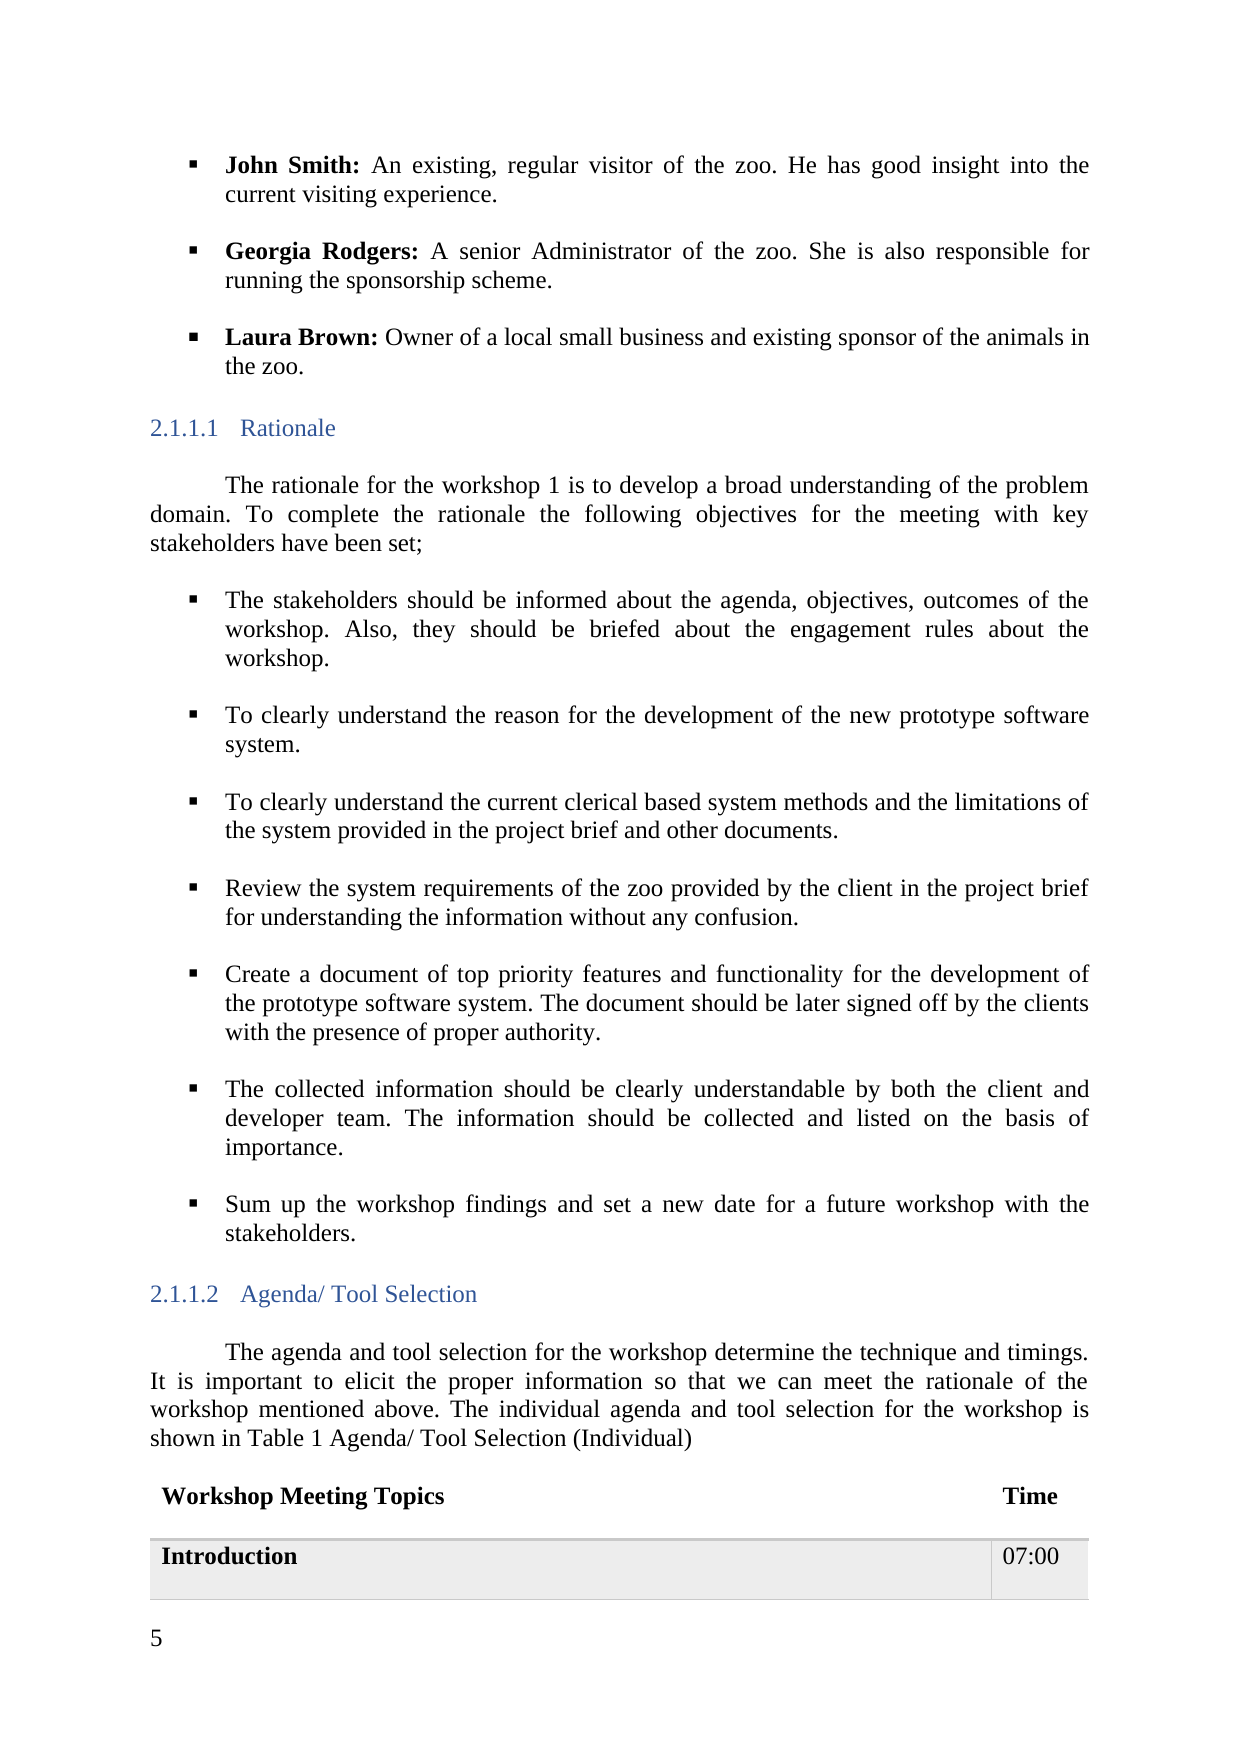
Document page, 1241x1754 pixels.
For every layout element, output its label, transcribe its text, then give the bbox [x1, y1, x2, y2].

list The collected information should be clearly understandable by both the client and developer team. The information should be collected and listed on the basis of importance. [187, 1074, 1090, 1160]
table_header Workshop Meeting Topics [150, 1481, 991, 1538]
subtitle Rationale [150, 413, 1090, 442]
list Laura Brown: Owner of a local small business and existing sponsor of the animals in the zoo. [187, 322, 1090, 380]
table_cell 07:00 [992, 1541, 1088, 1599]
list Review the system requirements of the zoo provided by the client in the project brief for understanding the information without any confusion. [187, 873, 1090, 930]
table_header Time [991, 1481, 1088, 1538]
list Georgia Rodgers: A senior Administrator of the zoo. She is also responsible for running the sponsorship scheme. [187, 236, 1090, 294]
list Create a document of top priority features and functionality for the development of the prototype software system. The document should be later signed off by the clients with the presence of proper authority. [187, 959, 1090, 1045]
subtitle Agenda/ Tool Selection [150, 1279, 1090, 1308]
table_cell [150, 1541, 991, 1599]
list Sum up the workshop findings and set a new date for a future workshop with the stakeholders. [187, 1189, 1090, 1247]
text The agenda and tool selection for the workshop determine the technique and timings. It is important to elicit the proper information so that we can meet the rationale of the workshop mentioned above. The individual agenda and tool selection for the workshop is shown in Table 1 Agenda/ Tool Selection (Individual) [150, 1337, 1090, 1452]
list To clearly understand the reason for the development of the new prototype software system. [187, 700, 1090, 758]
list The stakeholders should be informed about the agenda, objectives, outcomes of the workshop. Also, they should be briefed about the engagement rules about the workshop. [187, 585, 1090, 672]
text The rationale for the workshop 1 is to develop a broad understanding of the problem domain. To complete the rationale the following objectives for the meeting with key stakeholders have been set; [150, 470, 1090, 557]
list John Smith: An existing, regular visitor of the zoo. He has good insight into the current visiting experience. [187, 150, 1090, 207]
list To clearly understand the current clerical based system methods and the limitations of the system provided in the project brief and other documents. [187, 787, 1090, 844]
